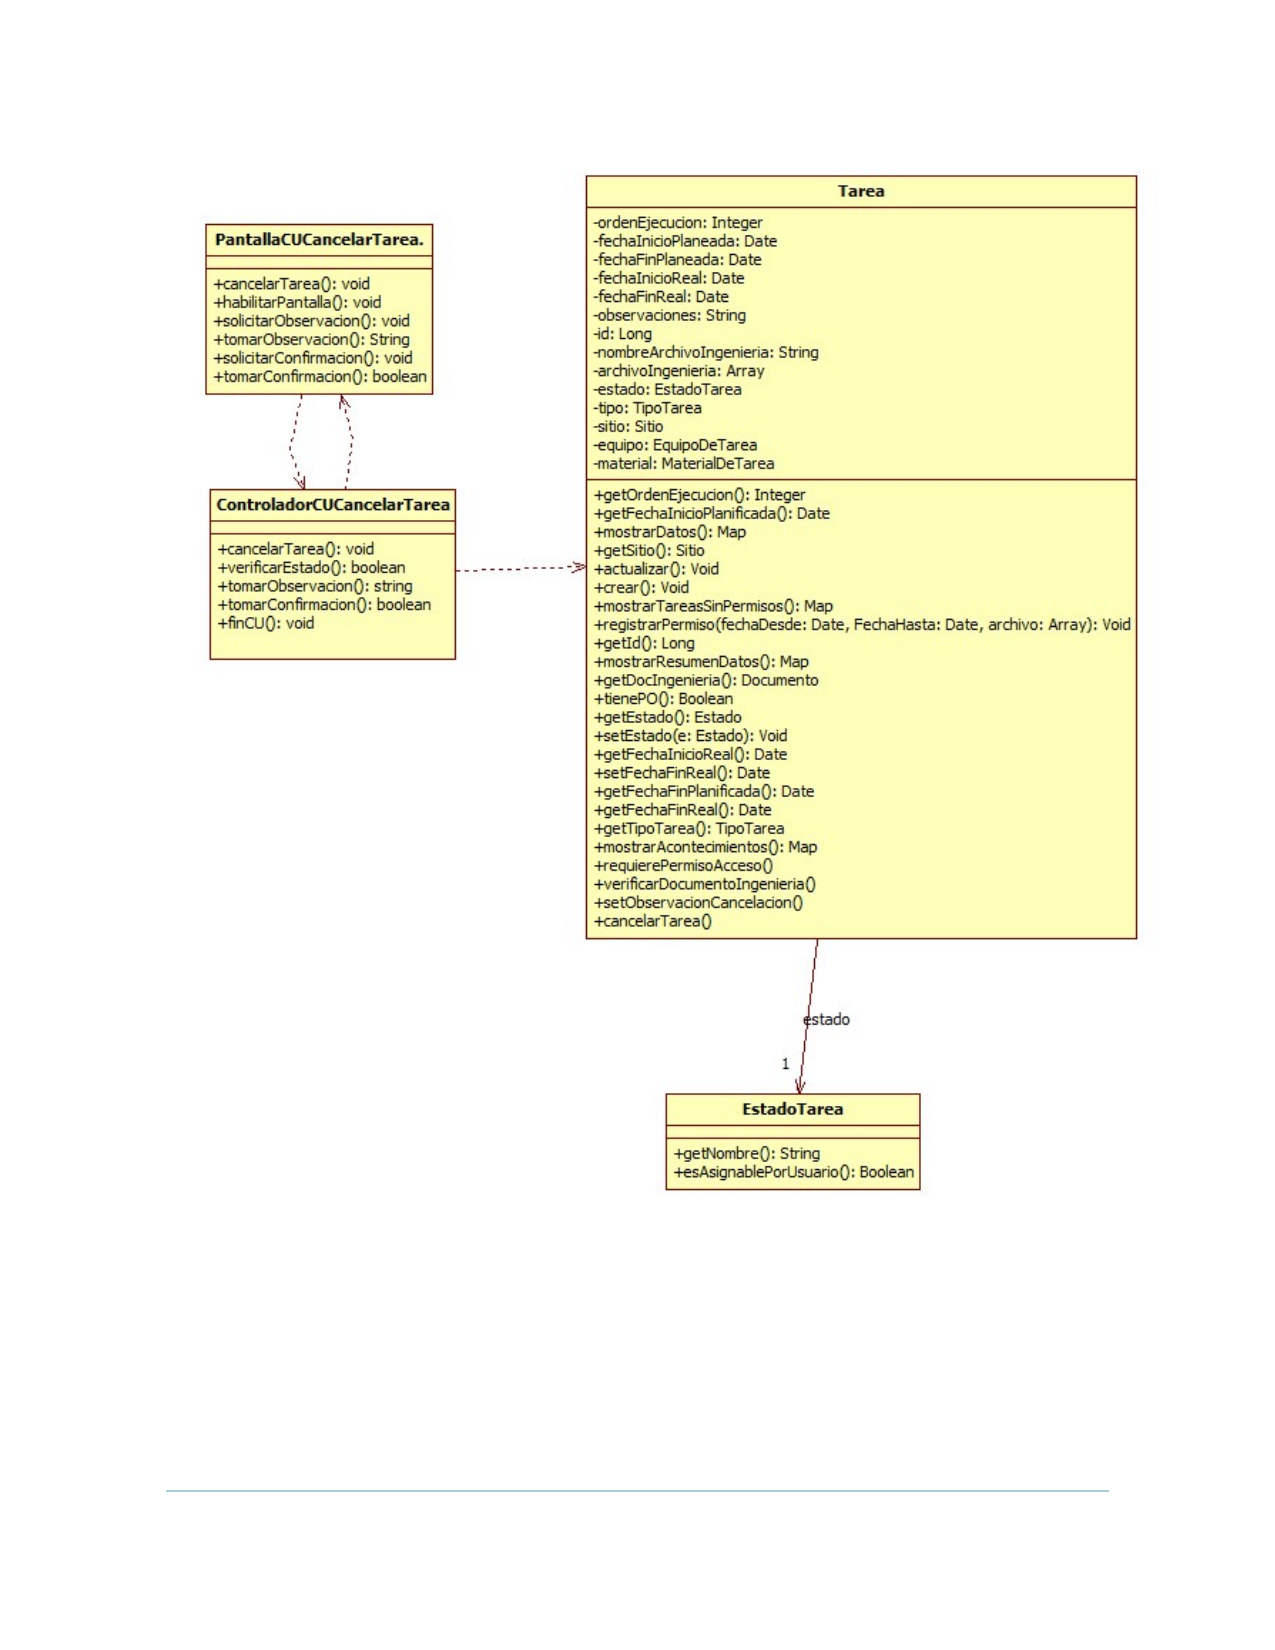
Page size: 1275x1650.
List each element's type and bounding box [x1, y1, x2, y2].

picture [177, 147, 1166, 1219]
